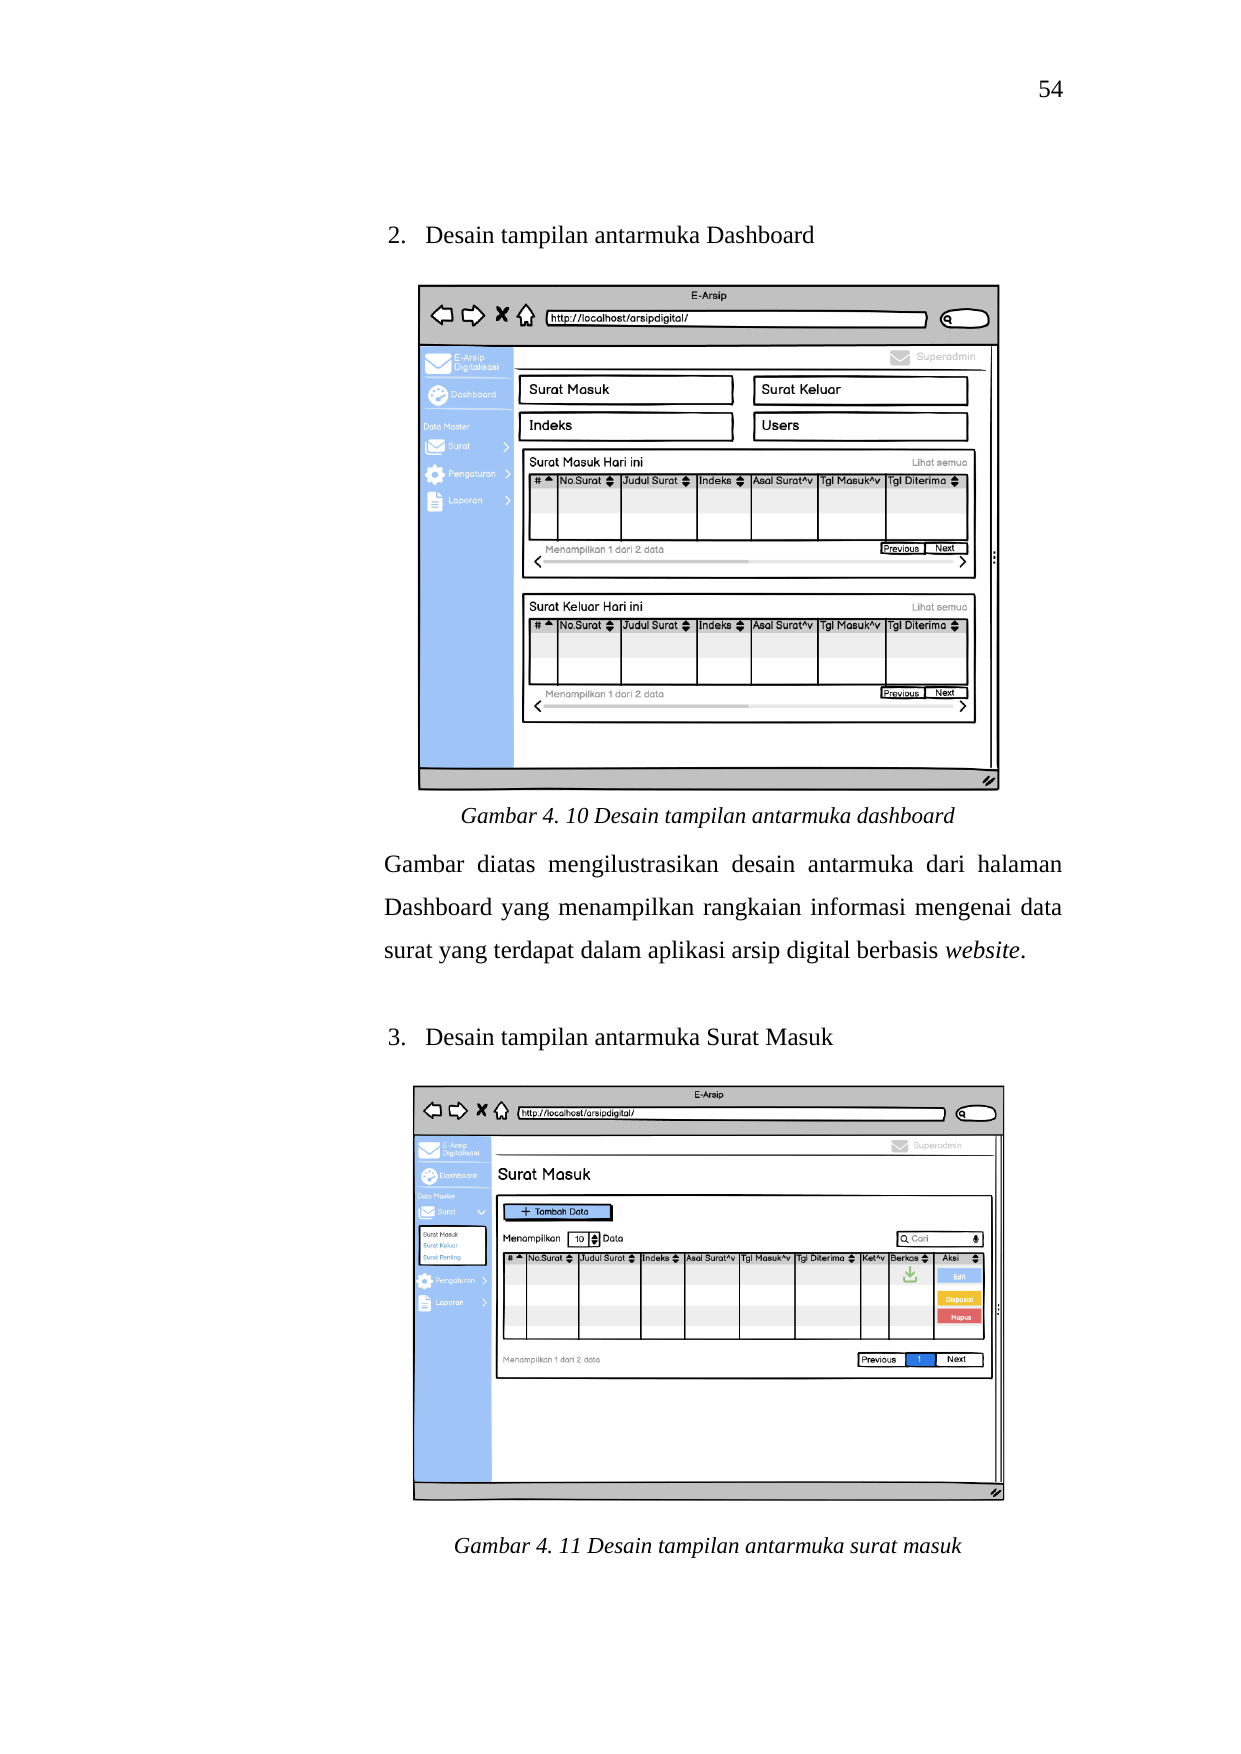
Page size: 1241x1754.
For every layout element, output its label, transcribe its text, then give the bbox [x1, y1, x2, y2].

picture [417, 284, 1000, 791]
text Gambar 4. 11 Desain tampilan antarmuka surat masuk [279, 1532, 1063, 1558]
picture [412, 1085, 1005, 1501]
list Desain tampilan antarmuka Dashboard [388, 220, 1063, 249]
list Desain tampilan antarmuka Surat Masuk [388, 1022, 1063, 1051]
text Gambar diatas mengilustrasikan desain antarmuka dari halaman Dashboard yang menampilkan rangkaian informasi mengenai data surat yang terdapat dalam aplikasi arsip digital berbasis website. [384, 849, 1063, 964]
text Gambar 4. 10 Desain tampilan antarmuka dashboard [279, 802, 1063, 828]
